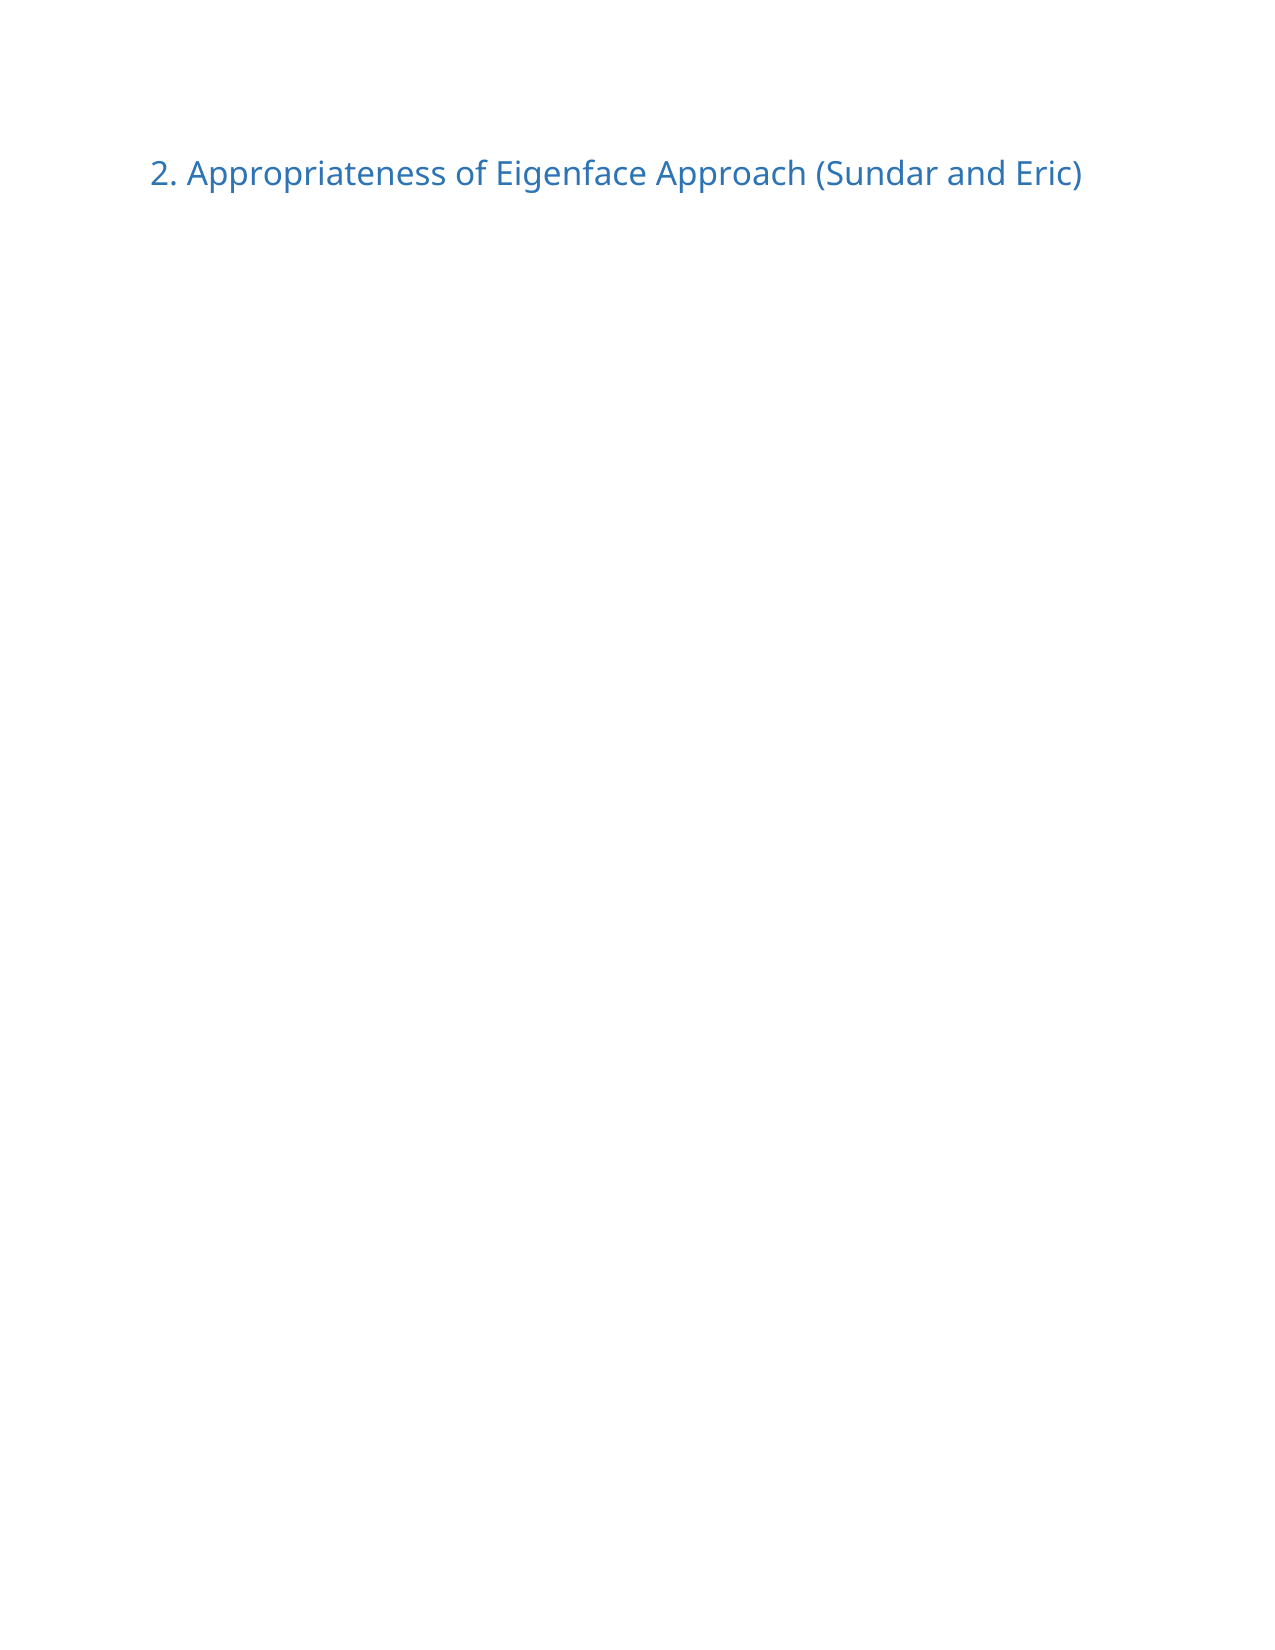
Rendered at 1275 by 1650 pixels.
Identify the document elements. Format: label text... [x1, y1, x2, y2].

subtitle 2. Appropriateness of Eigenface Approach (Sundar and Eric) [150, 150, 1125, 195]
